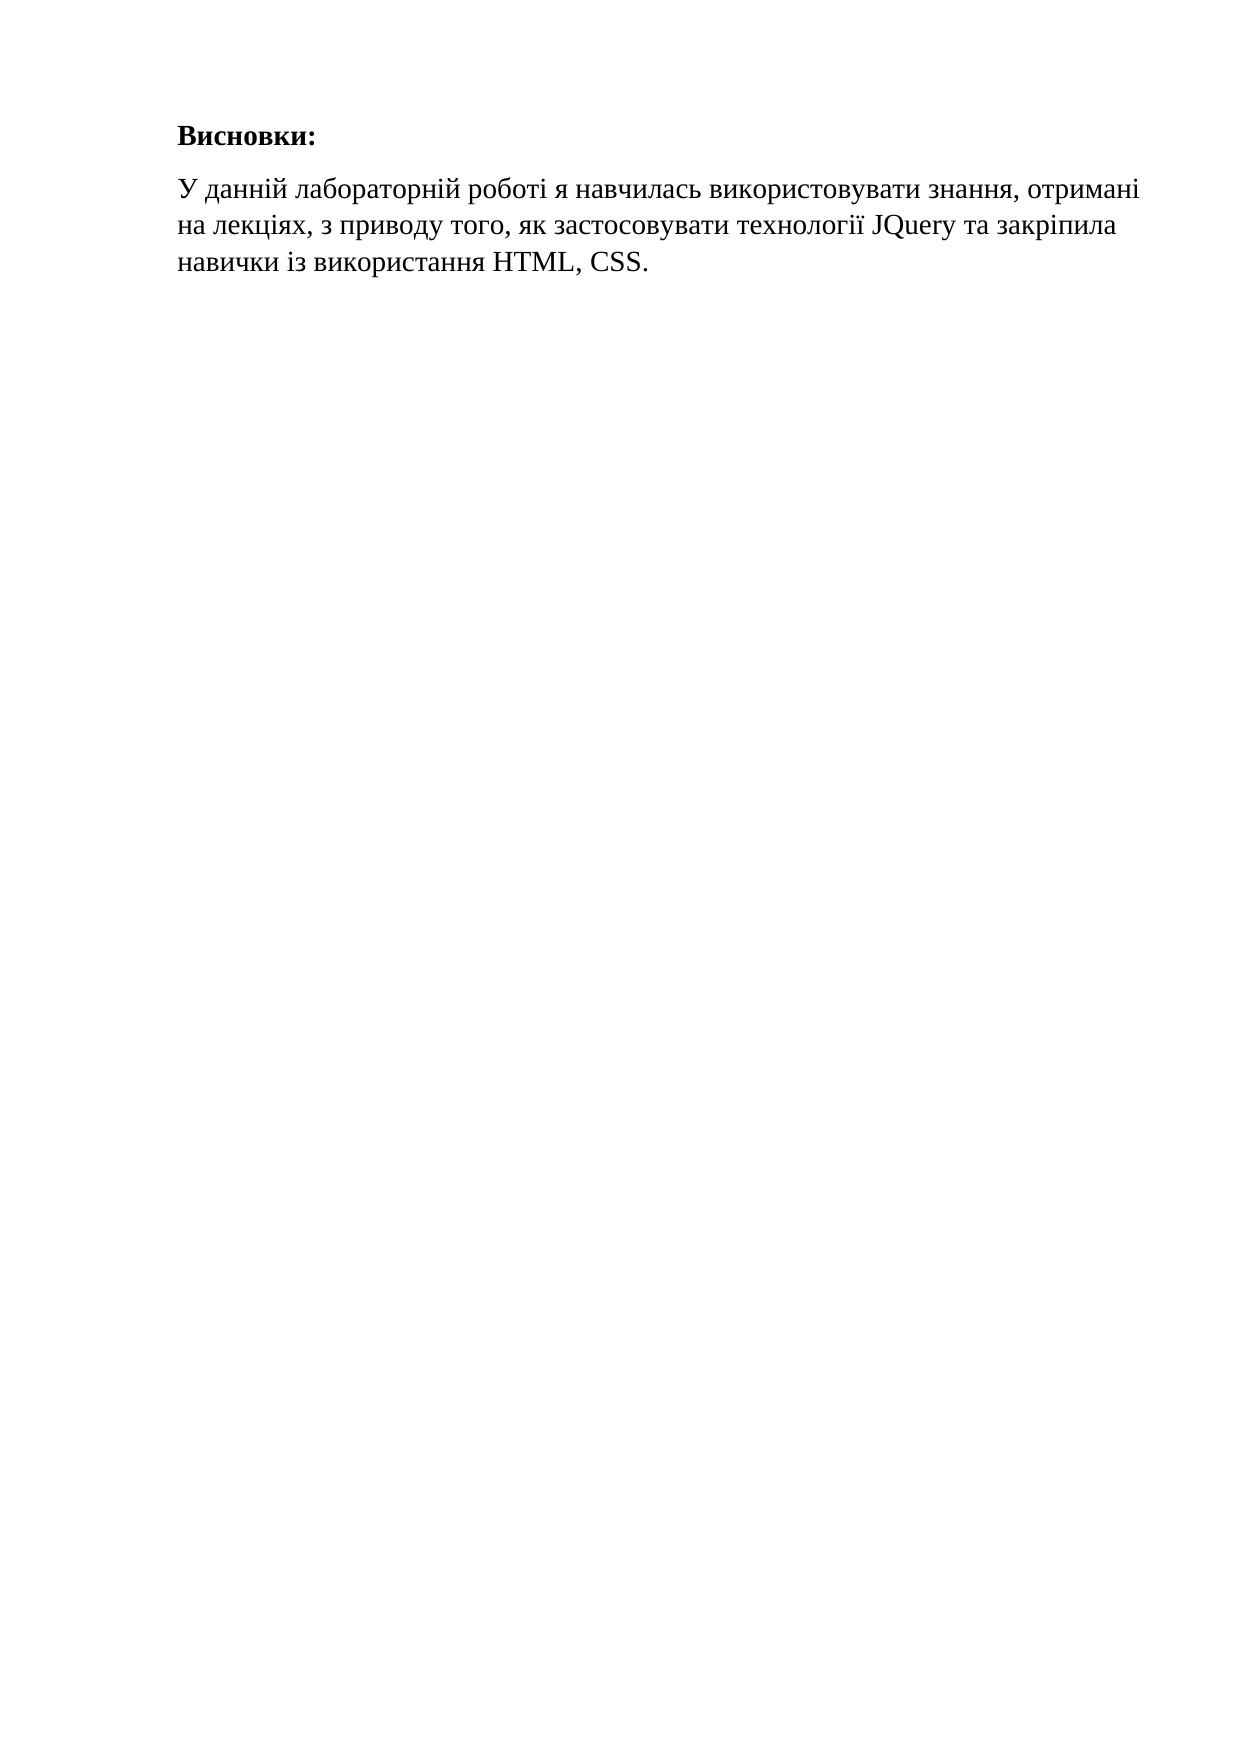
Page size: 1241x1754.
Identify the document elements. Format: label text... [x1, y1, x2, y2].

text Висновки: [177, 118, 1152, 152]
text У данній лабораторній роботі я навчилась використовувати знання, отримані на лекціях, з приводу того, як застосовувати технології JQuery та закріпила навички із використання HTML, CSS. [177, 171, 1152, 277]
